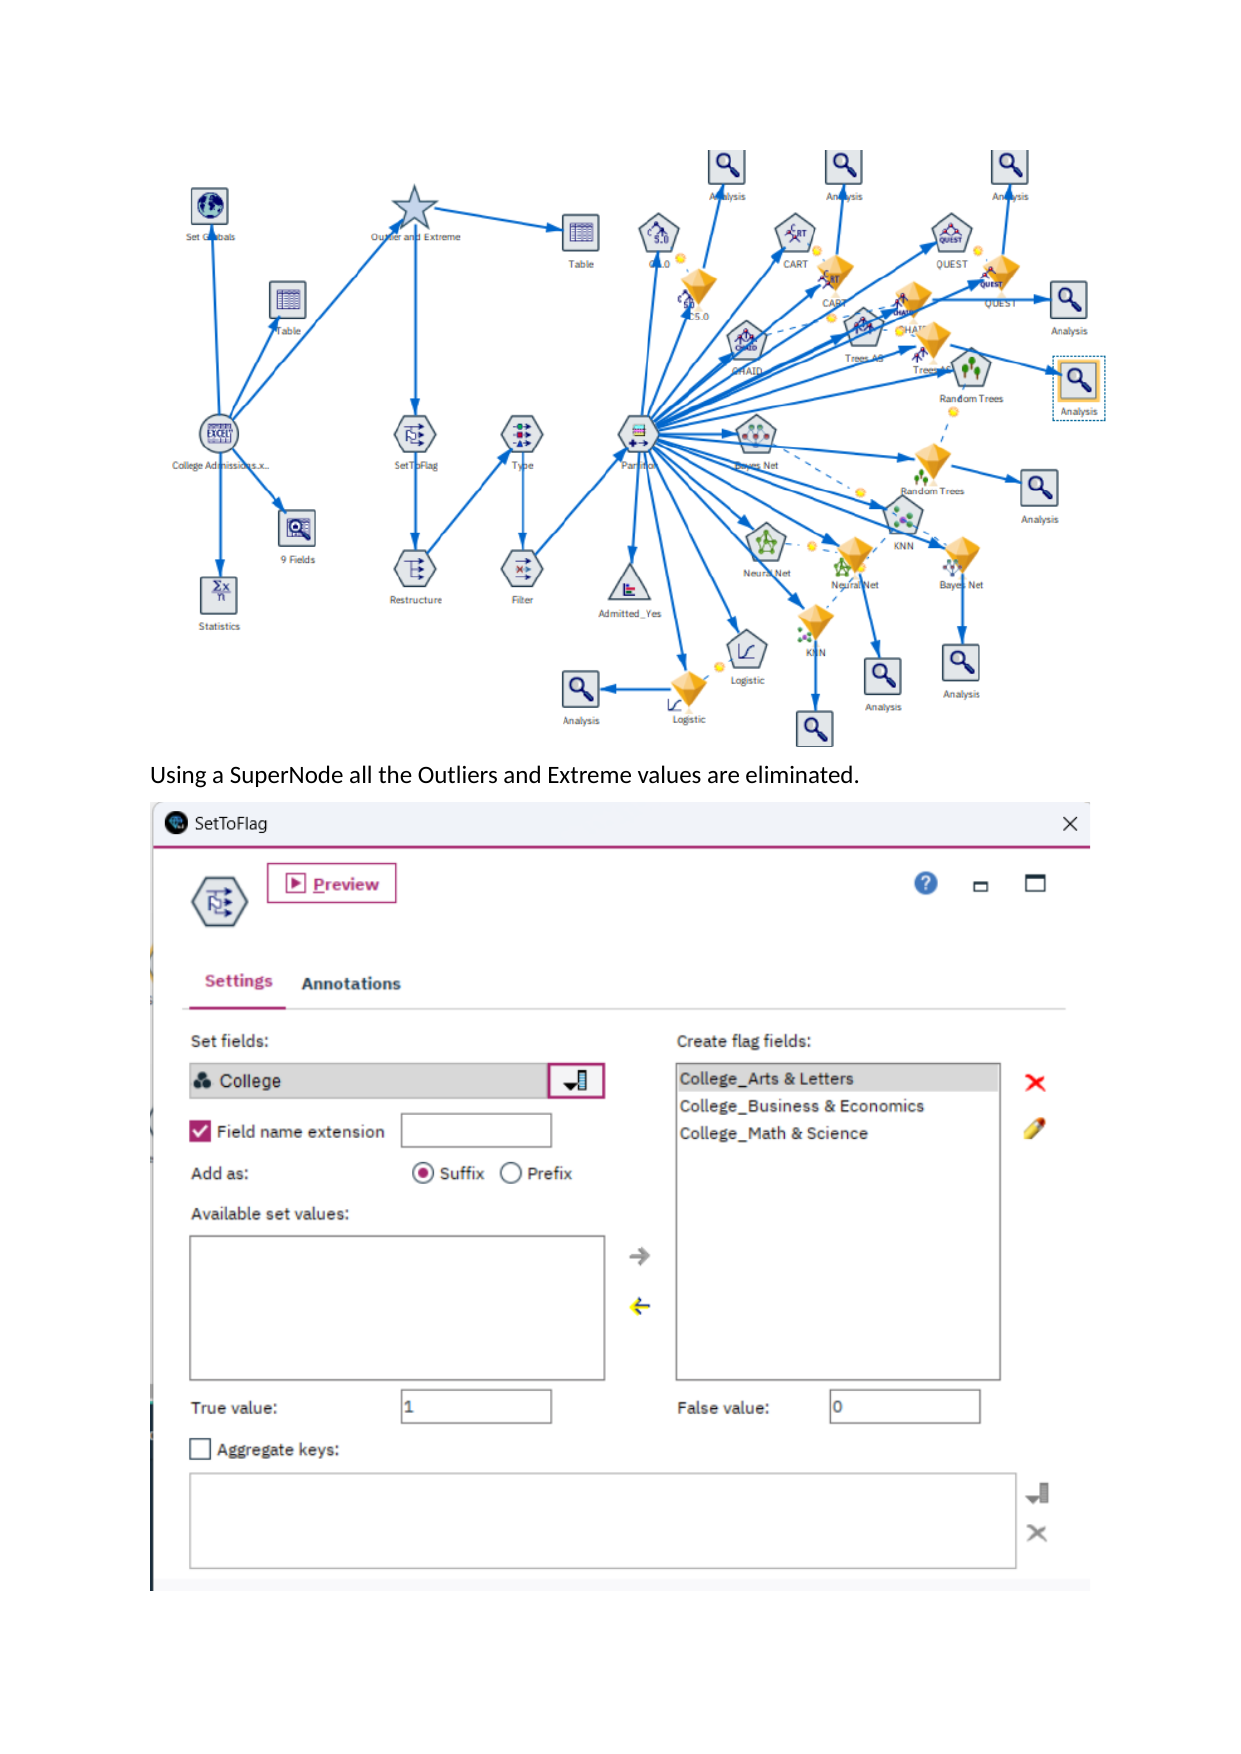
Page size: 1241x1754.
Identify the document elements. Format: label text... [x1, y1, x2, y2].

picture [150, 150, 1185, 747]
text Using a SuperNode all the Outliers and Extreme values are eliminated. [150, 759, 1090, 790]
picture [150, 802, 1091, 1591]
